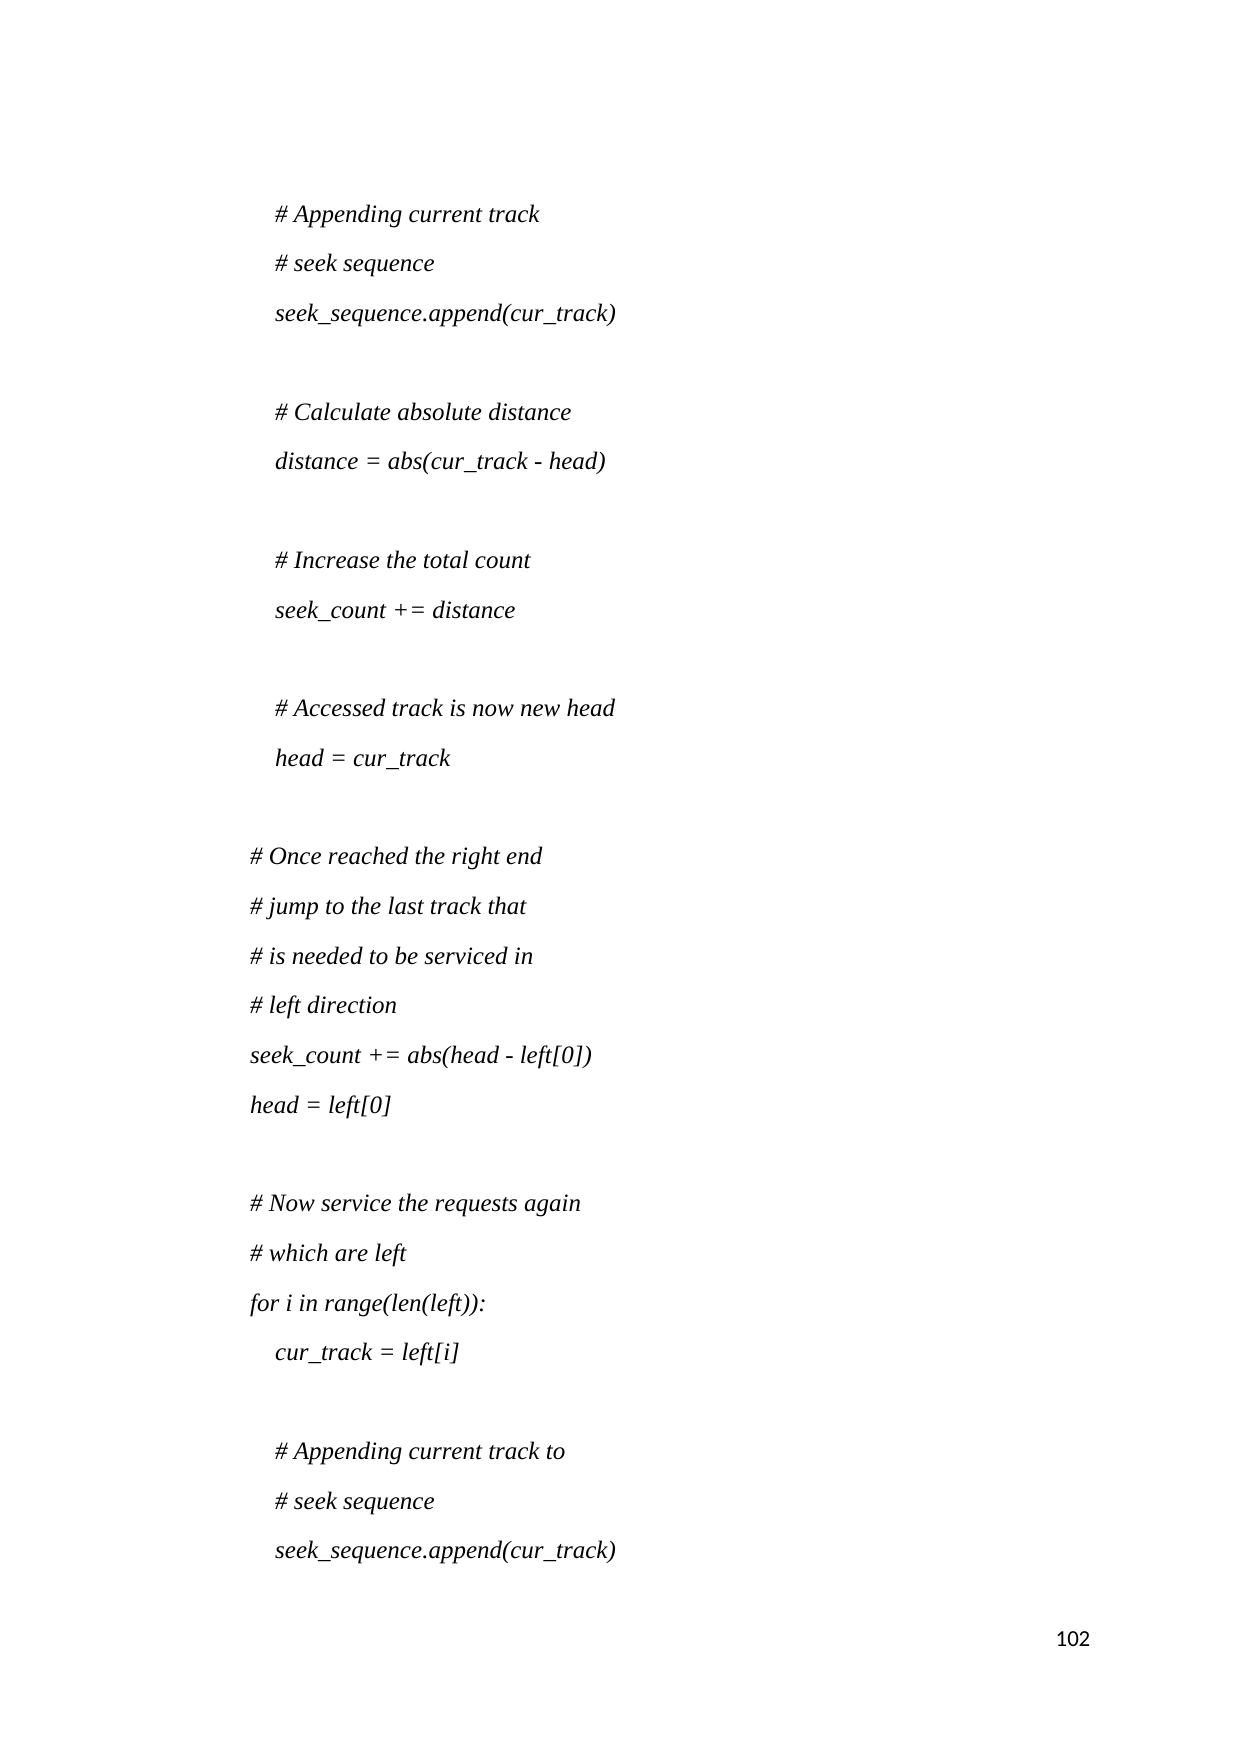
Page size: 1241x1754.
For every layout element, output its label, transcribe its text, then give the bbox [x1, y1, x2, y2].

text seek_count += distance [225, 595, 1090, 623]
text head = cur_track [225, 743, 1090, 772]
text # Appending current track [225, 199, 1090, 228]
text # Accessed track is now new head [225, 693, 1090, 722]
text # left direction [225, 991, 1090, 1019]
text # seek sequence [225, 1486, 1090, 1514]
text # Once reached the right end [225, 841, 1090, 870]
text seek_sequence.append(cur_track) [225, 298, 1090, 327]
text cur_track = left[i] [225, 1337, 1090, 1366]
text # Appending current track to [225, 1436, 1090, 1465]
text # Now service the requests again [225, 1188, 1090, 1217]
text # seek sequence [225, 248, 1090, 277]
text # jump to the last track that [225, 891, 1090, 920]
text for i in range(len(left)): [225, 1288, 1090, 1317]
text # Calculate absolute distance [225, 397, 1090, 426]
text seek_sequence.append(cur_track) [225, 1535, 1090, 1564]
text head = left[0] [225, 1090, 1090, 1119]
text # Increase the total count [225, 545, 1090, 574]
text distance = abs(cur_track - head) [225, 446, 1090, 475]
text # which are left [225, 1238, 1090, 1267]
text # is needed to be serviced in [225, 941, 1090, 969]
text seek_count += abs(head - left[0]) [225, 1040, 1090, 1069]
